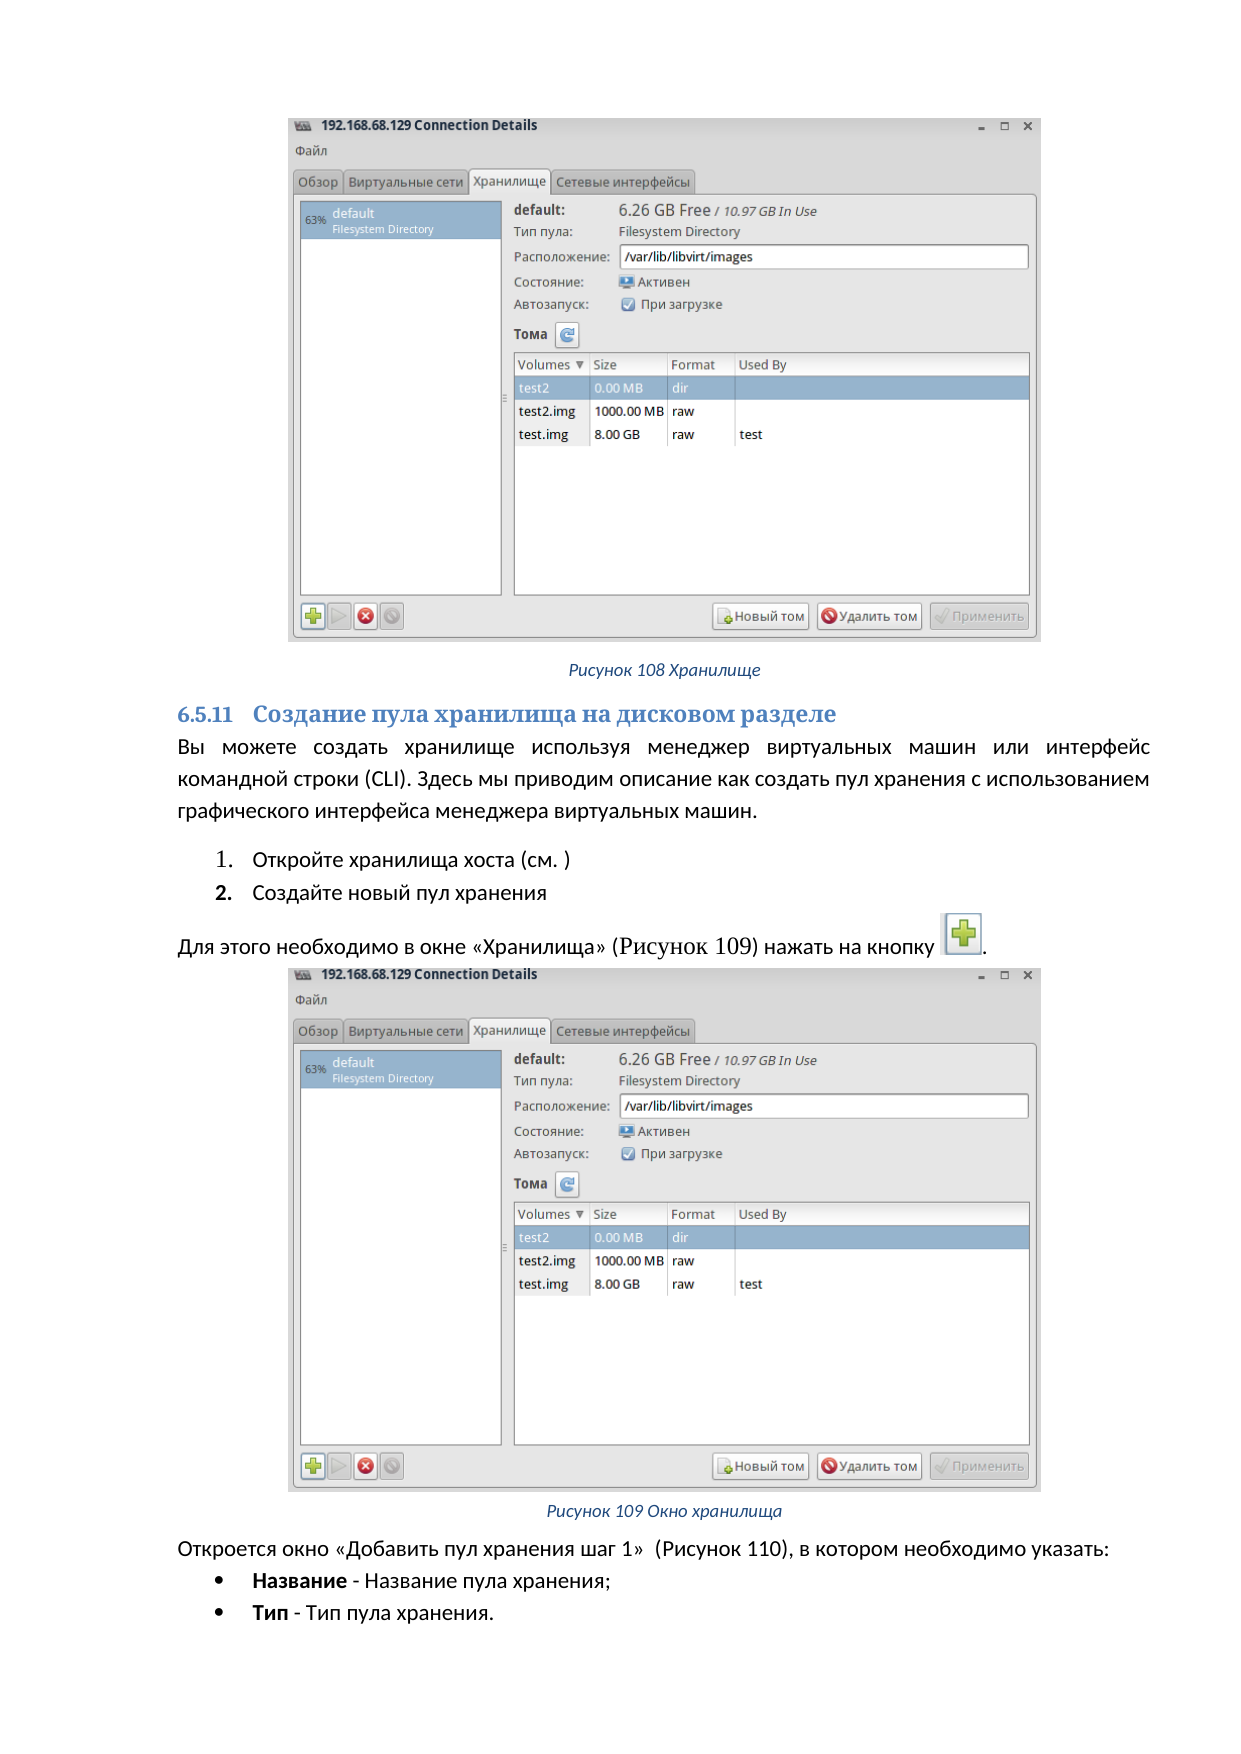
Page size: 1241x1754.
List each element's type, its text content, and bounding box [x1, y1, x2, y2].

text Рисунок 109 Окно хранилища [177, 1499, 1152, 1522]
picture [940, 913, 982, 955]
text Откроется окно «Добавить пул хранения шаг 1» (Рисунок 110 Добавить пул хранения шаг 1), в котором необходимо указать: [177, 1534, 1152, 1562]
list Создайте новый пул хранения [215, 873, 1152, 906]
picture [288, 968, 1041, 1492]
list Тип - Тип пула хранения. [215, 1598, 1152, 1627]
text Вы можете создать хранилище используя менеджер виртуальных машин или интерфейс командной строки (CLI). Здесь мы приводим описание как создать пул хранения с использованием графического интерфейса менеджера виртуальных машин. [177, 732, 1152, 824]
text Для этого необходимо в окне «Хранилища» (Рисунок 109 Окно хранилища) нажать на кнопку . [177, 913, 1152, 961]
list Название - Название пула хранения; [215, 1566, 1152, 1594]
picture [288, 118, 1041, 642]
list Откройте хранилища хоста (см. Просмотр хранилищ хоста) [215, 841, 1152, 873]
text Рисунок 108 Хранилище [177, 658, 1152, 681]
subtitle Создание пула хранилища на дисковом разделе [177, 702, 1152, 728]
